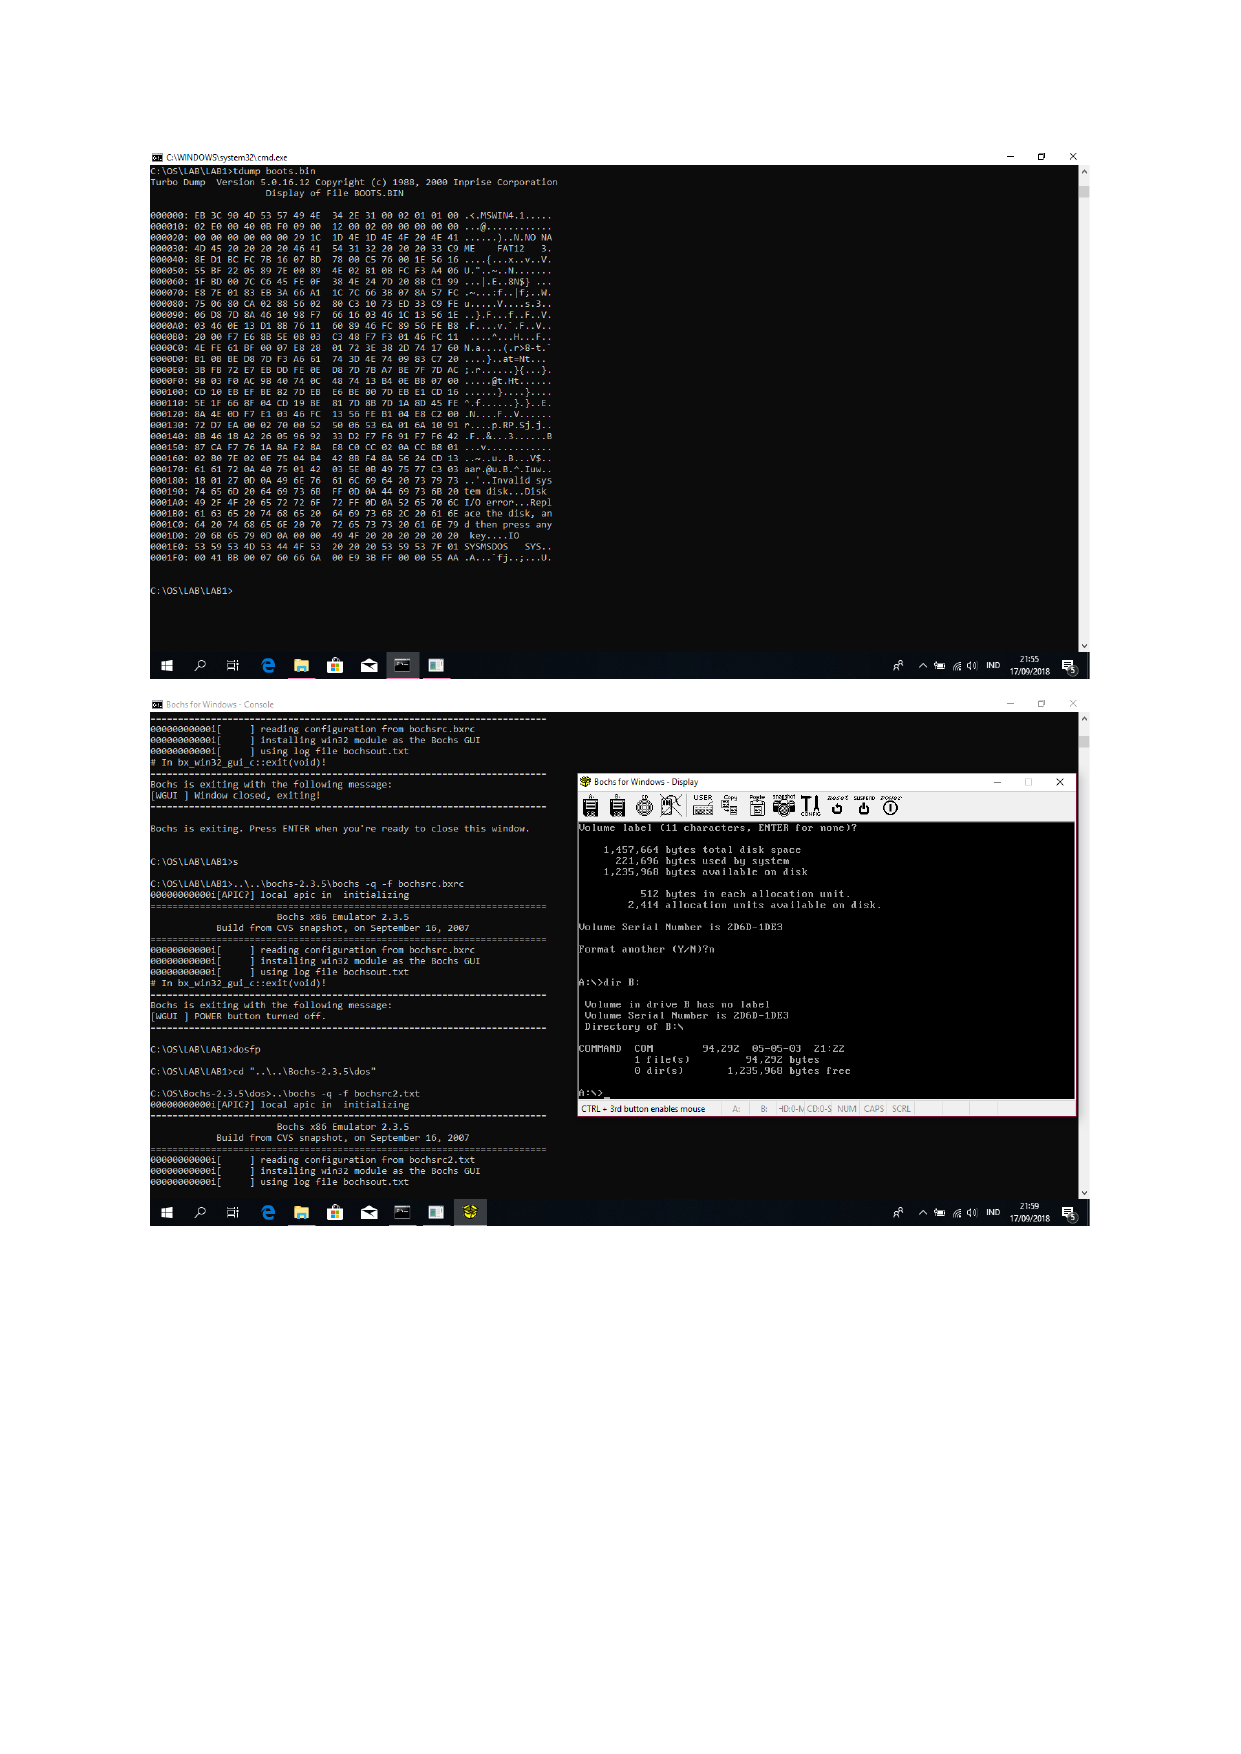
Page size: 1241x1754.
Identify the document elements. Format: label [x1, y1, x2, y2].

picture [150, 150, 1090, 679]
picture [150, 697, 1090, 1226]
